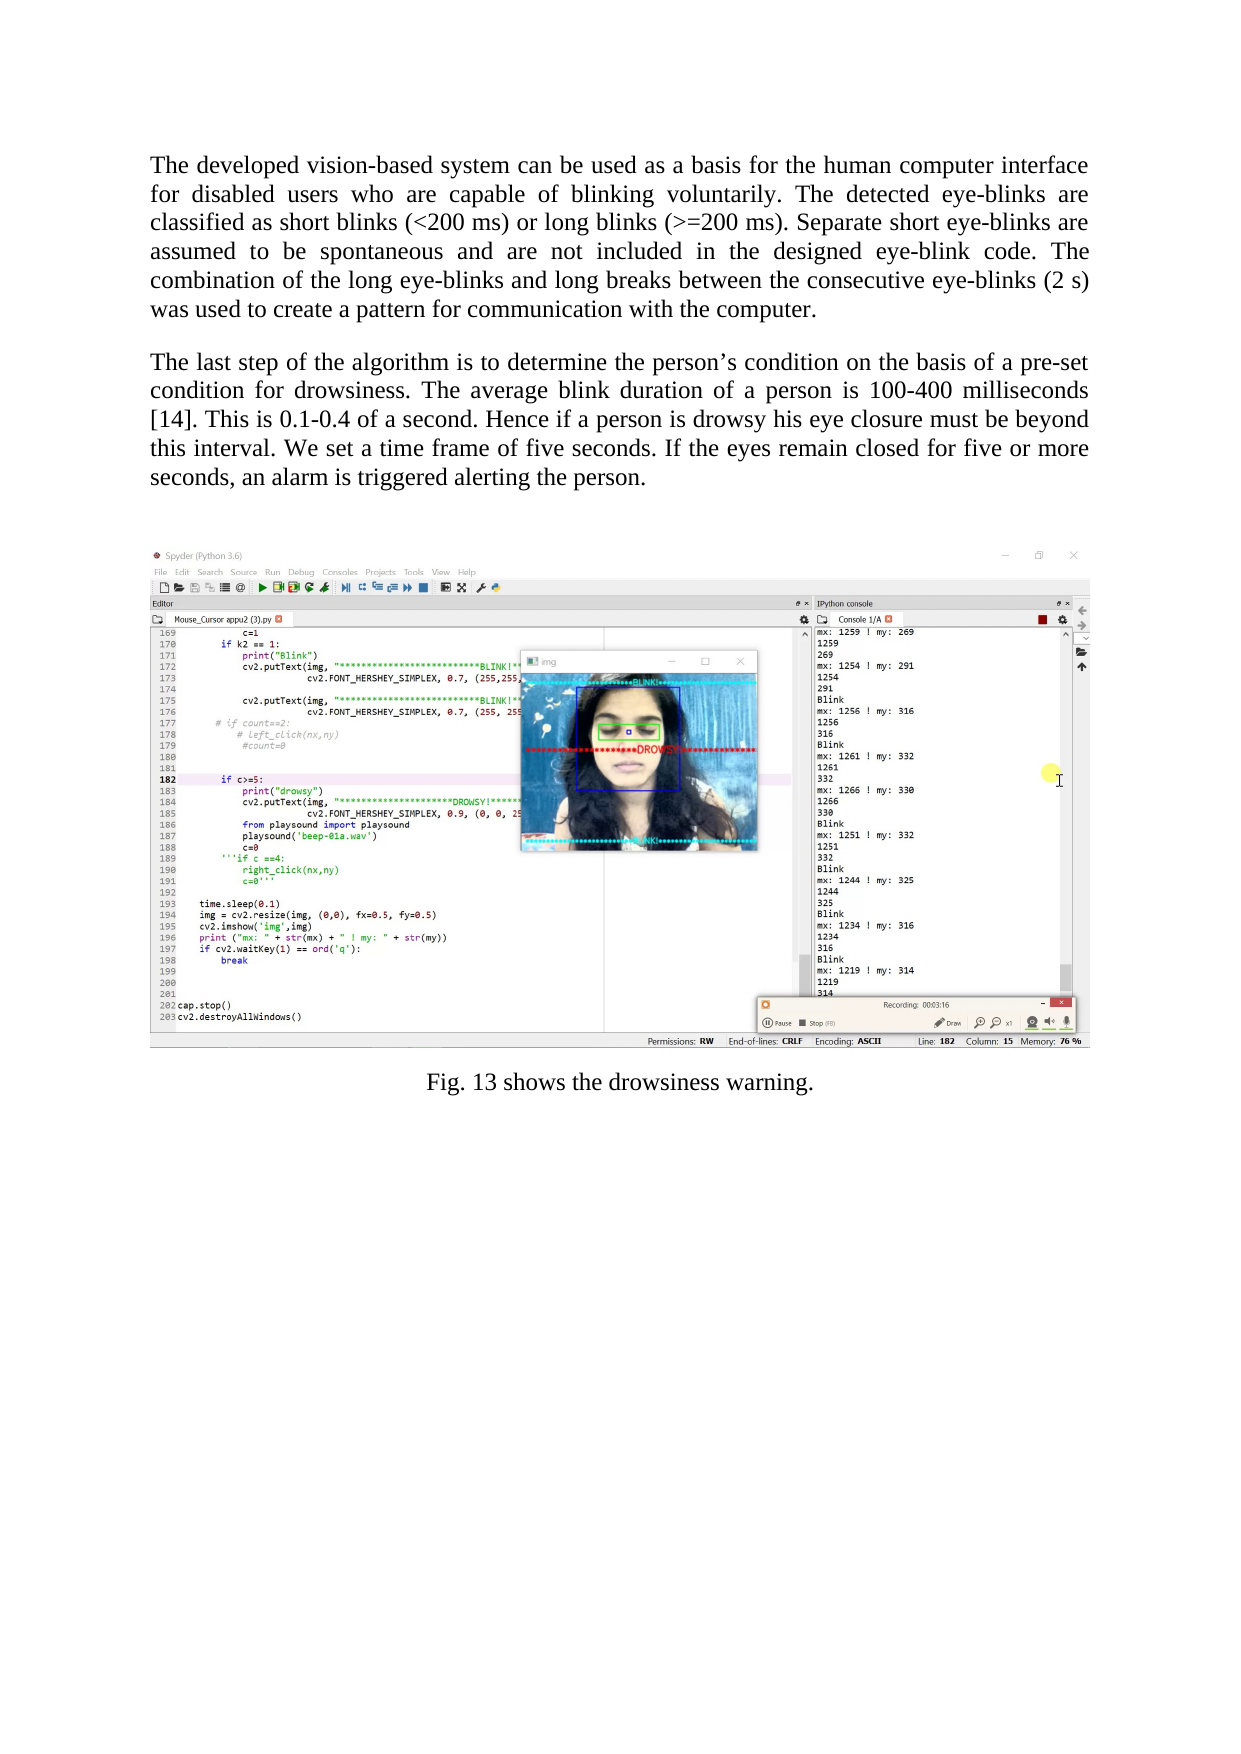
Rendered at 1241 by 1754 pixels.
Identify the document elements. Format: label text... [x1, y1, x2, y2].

text The last step of the algorithm is to determine the person’s condition on the basis of a pre-set condition for drowsiness. The average blink duration of a person is 100-400 milliseconds [14]. This is 0.1-0.4 of a second. Hence if a person is drowsy his eye closure must be beyond this interval. We set a time frame of five seconds. If the eyes remain closed for five or more seconds, an alarm is triggered alerting the person. [150, 347, 1090, 490]
text The developed vision-based system can be used as a basis for the human computer interface for disabled users who are capable of blinking voluntarily. The detected eye-blinks are classified as short blinks (<200 ms) or long blinks (>=200 ms). Separate short eye-blinks are assumed to be spontaneous and are not included in the designed eye-blink code. The combination of the long eye-blinks and long breaks between the consecutive eye-blinks (2 s) was used to create a pattern for communication with the computer. [150, 150, 1090, 322]
picture [150, 547, 1091, 1048]
text Fig. 13 shows the drowsiness warning. [150, 1067, 1090, 1096]
